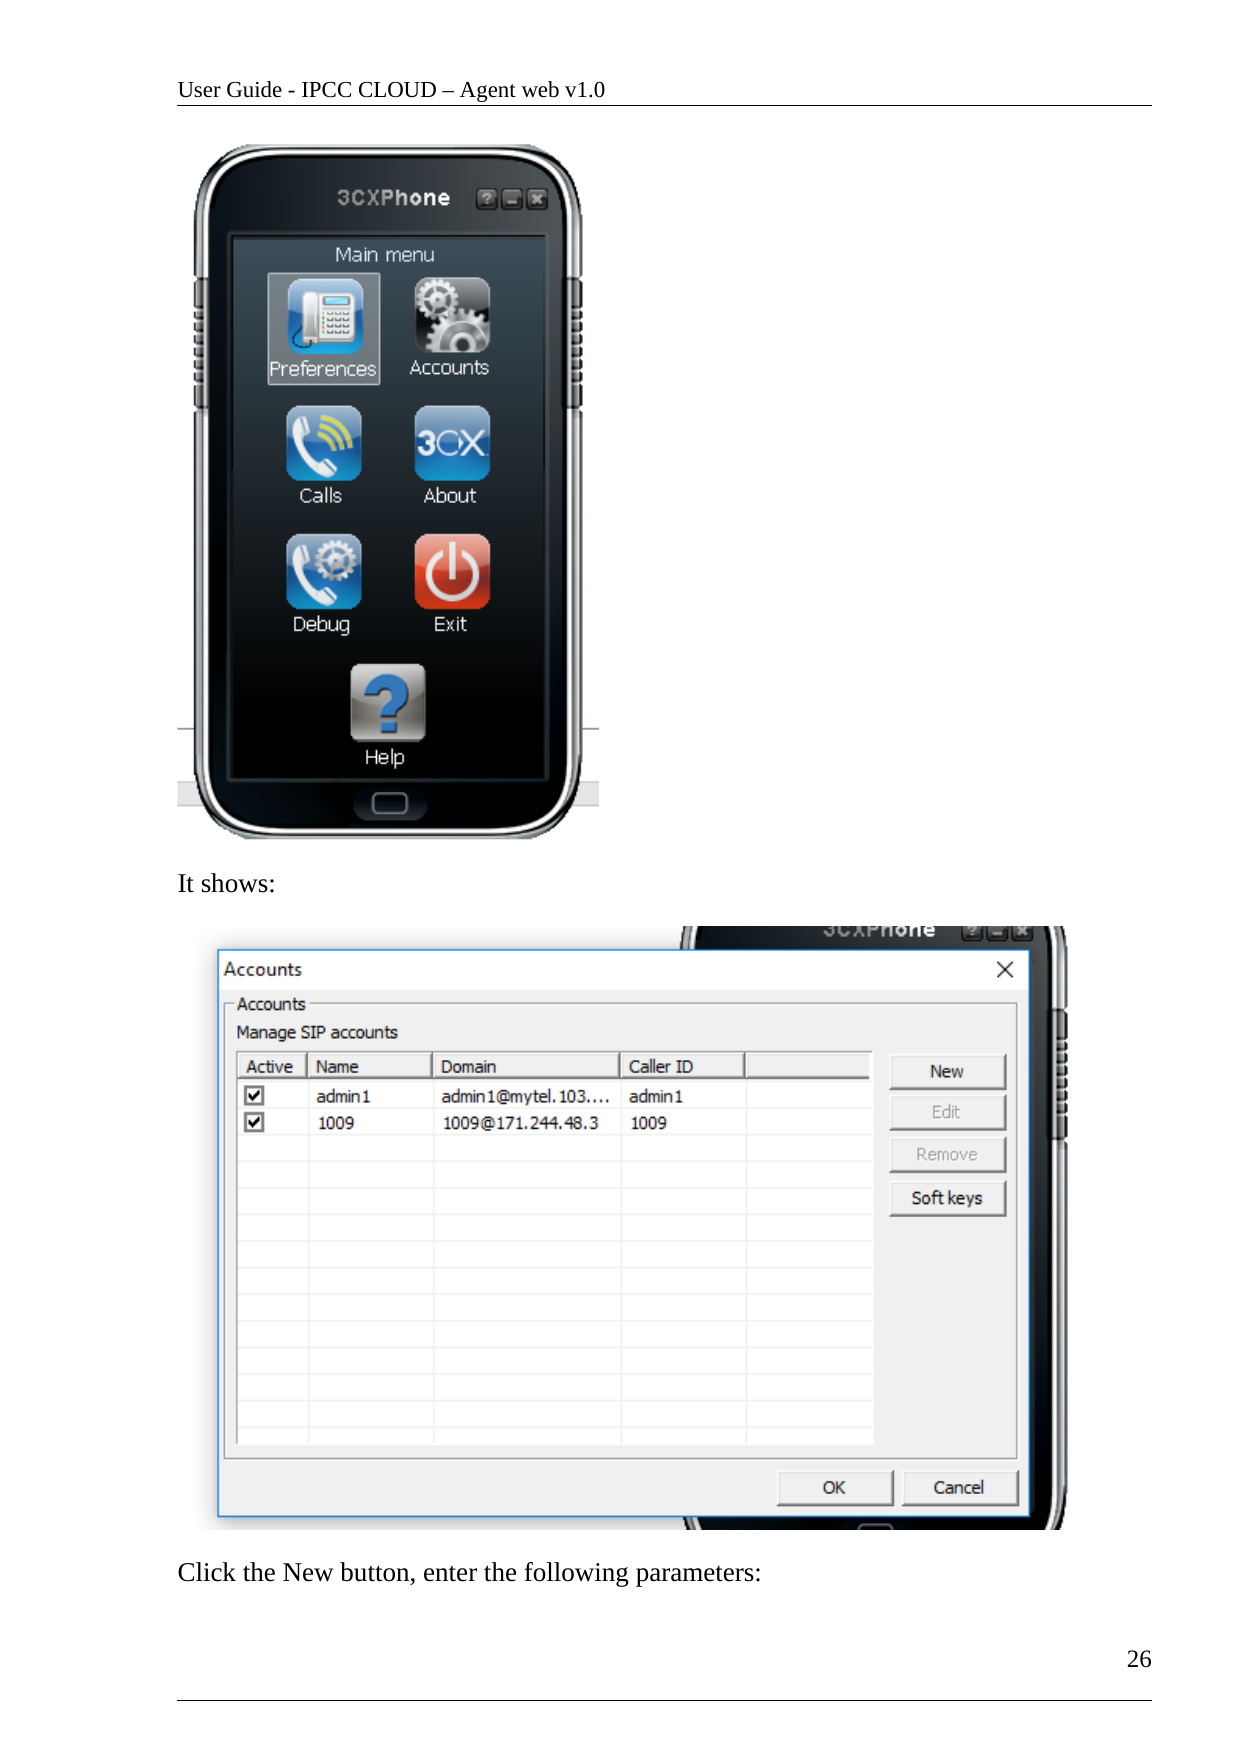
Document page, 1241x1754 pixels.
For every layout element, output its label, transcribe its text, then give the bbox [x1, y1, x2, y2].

picture [177, 926, 1096, 1530]
text Click the New button, enter the following parameters: [177, 1557, 1152, 1588]
text It shows: [177, 867, 1152, 899]
picture [177, 132, 599, 841]
